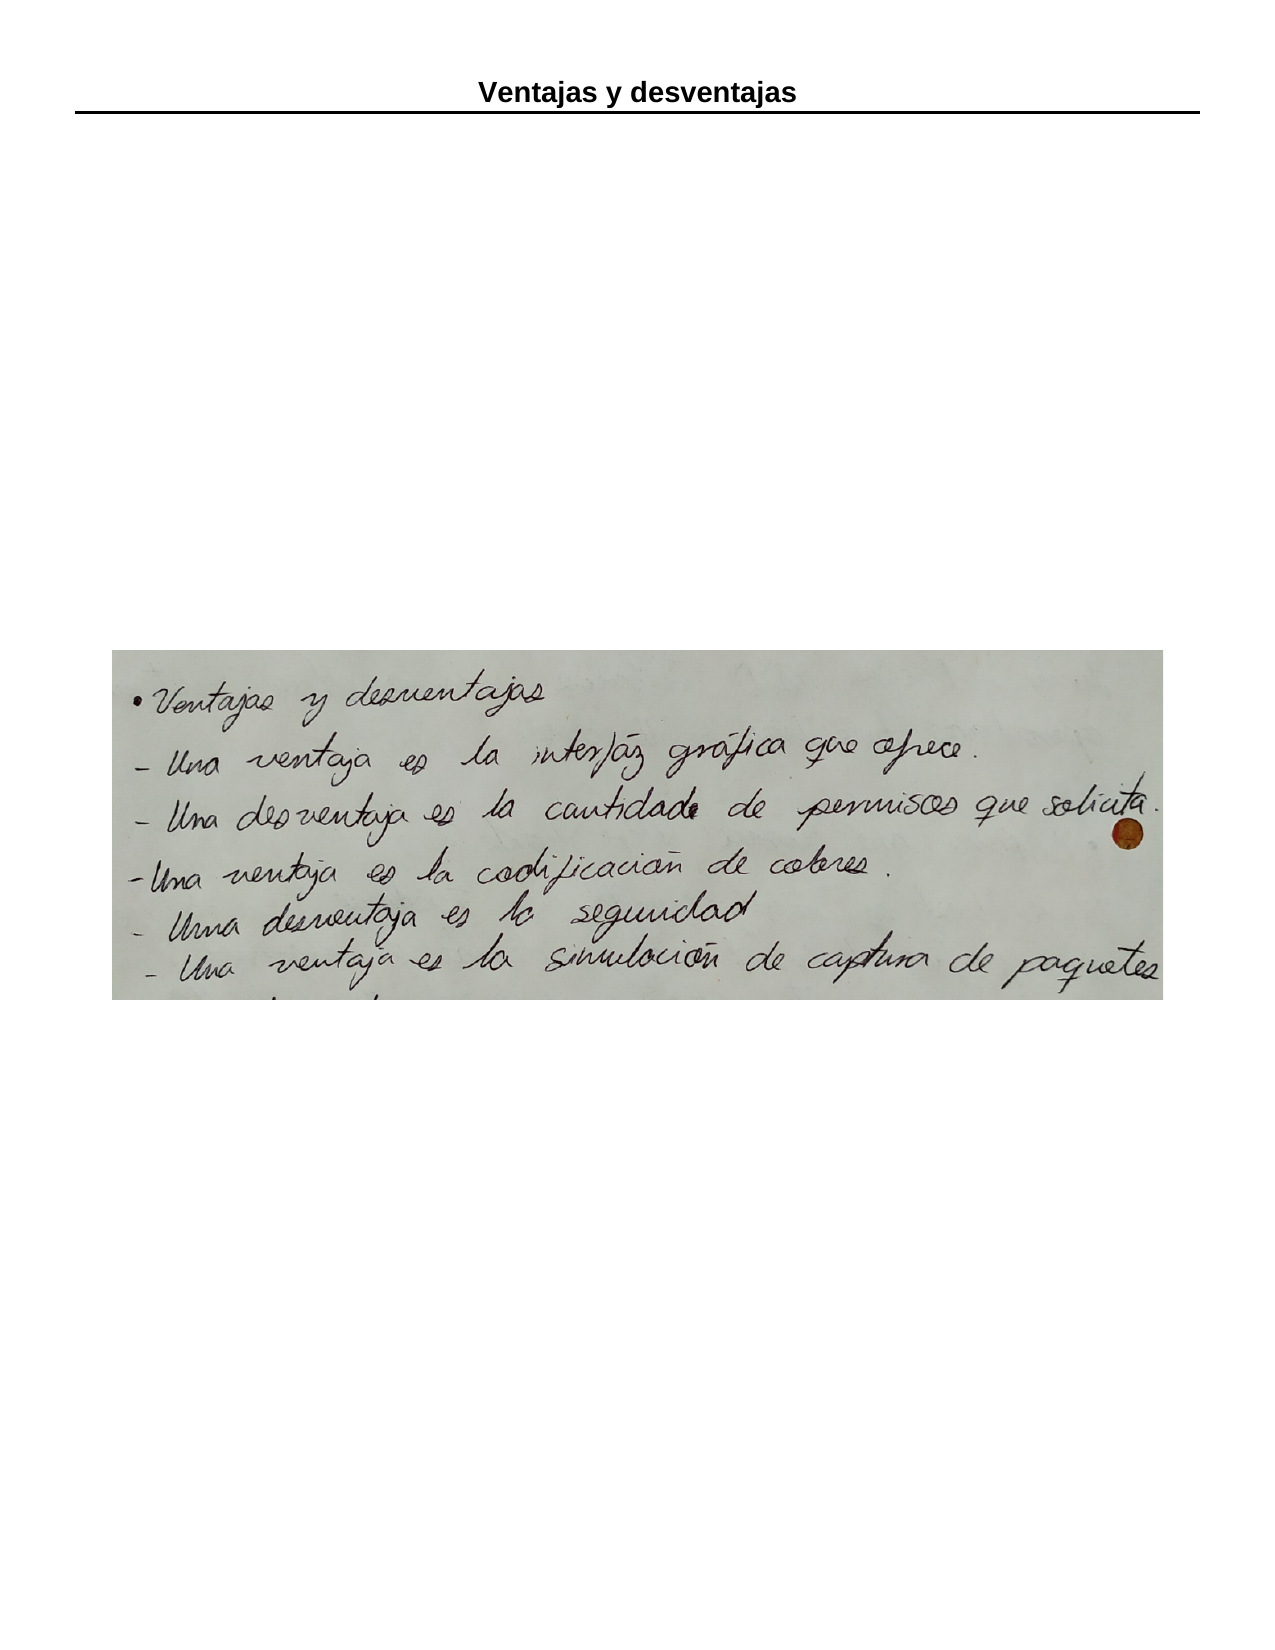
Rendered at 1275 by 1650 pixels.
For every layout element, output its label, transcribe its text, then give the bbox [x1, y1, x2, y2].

picture [113, 650, 1162, 1000]
text Ventajas y desventajas [75, 75, 1200, 111]
